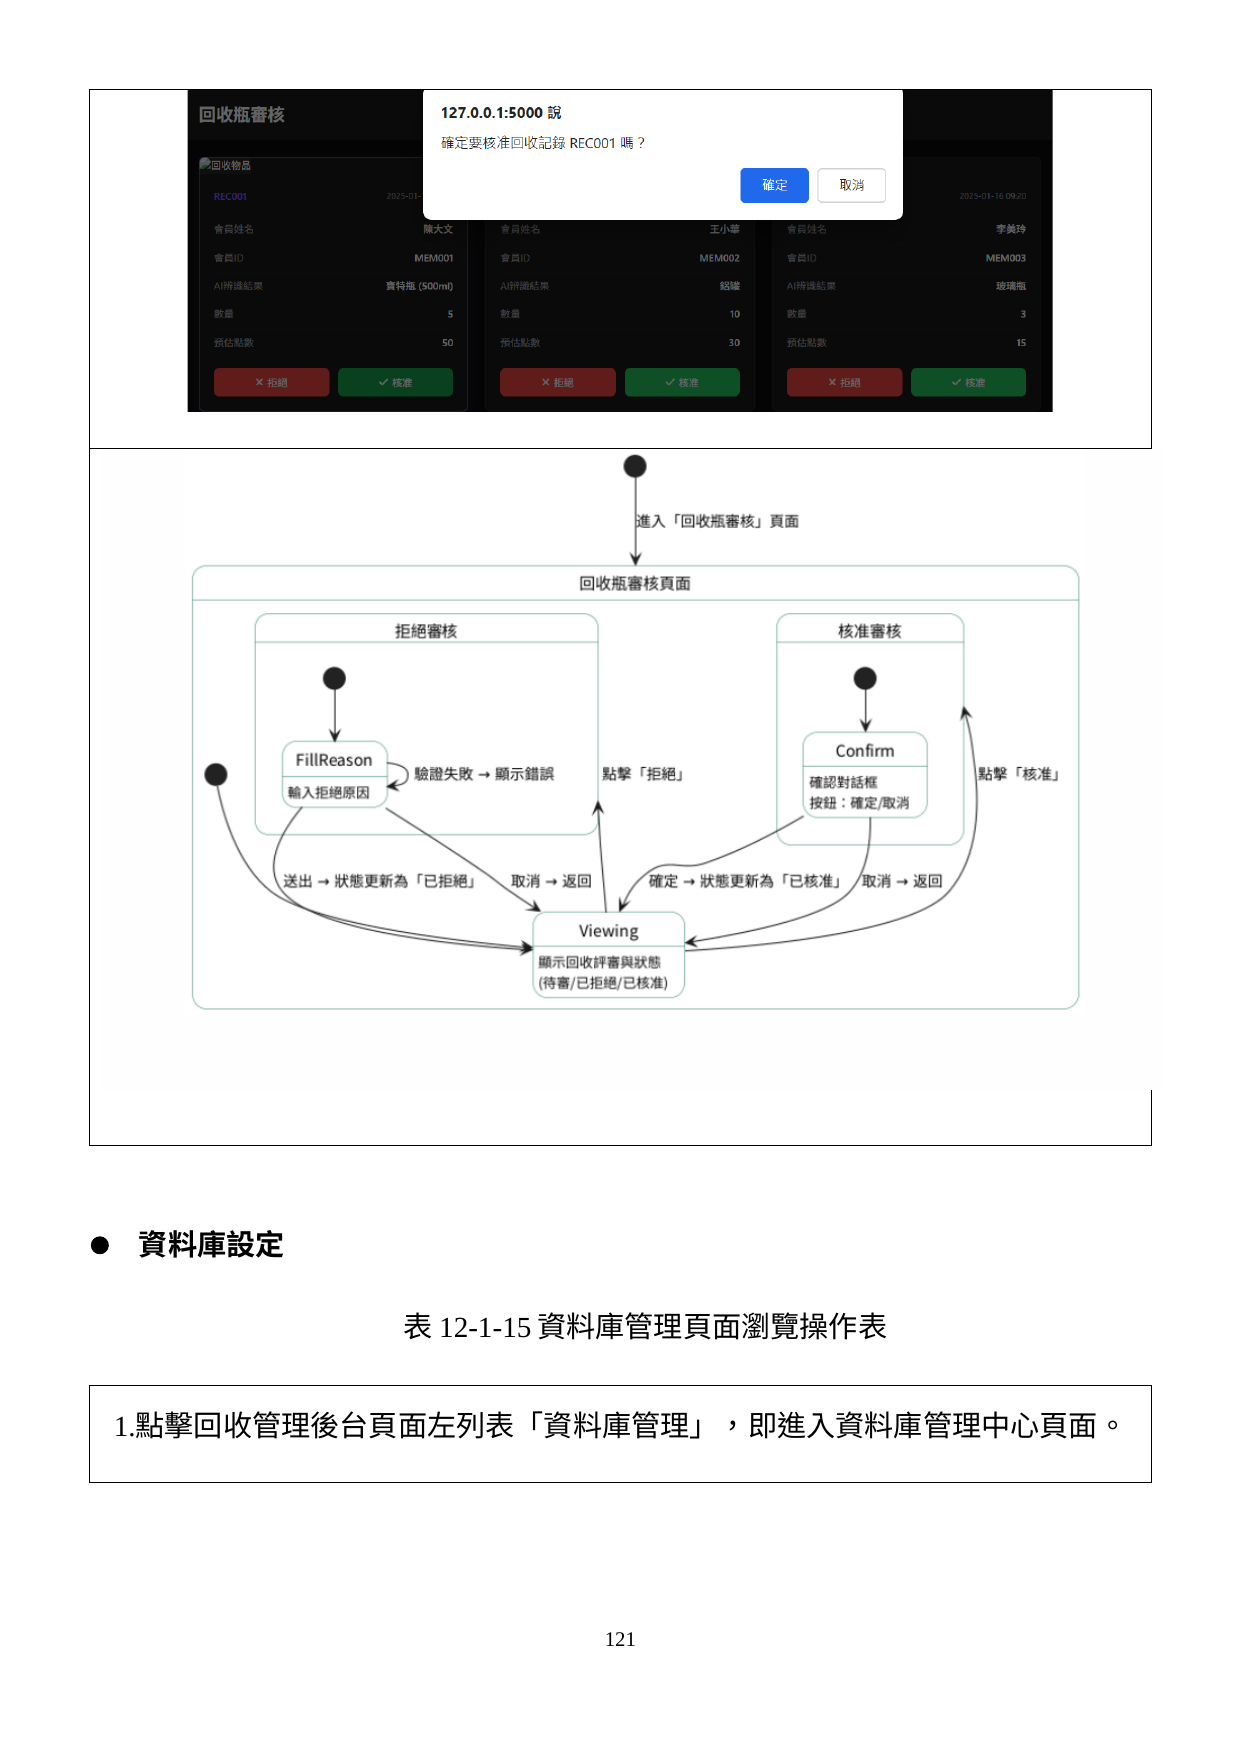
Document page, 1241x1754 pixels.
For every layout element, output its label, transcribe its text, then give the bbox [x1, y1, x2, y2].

list 資料庫設定 [89, 1206, 1152, 1281]
picture [100, 449, 1164, 1090]
picture [187, 90, 1053, 412]
table_cell [90, 90, 1151, 448]
table_cell [90, 449, 1151, 1145]
table_header 1.點擊回收管理後台頁面左列表「資料庫管理」，即進入資料庫管理中心頁面。 [90, 1386, 1151, 1482]
list 表 12-1-15資料庫管理頁面瀏覽操作表 [139, 1287, 1152, 1362]
